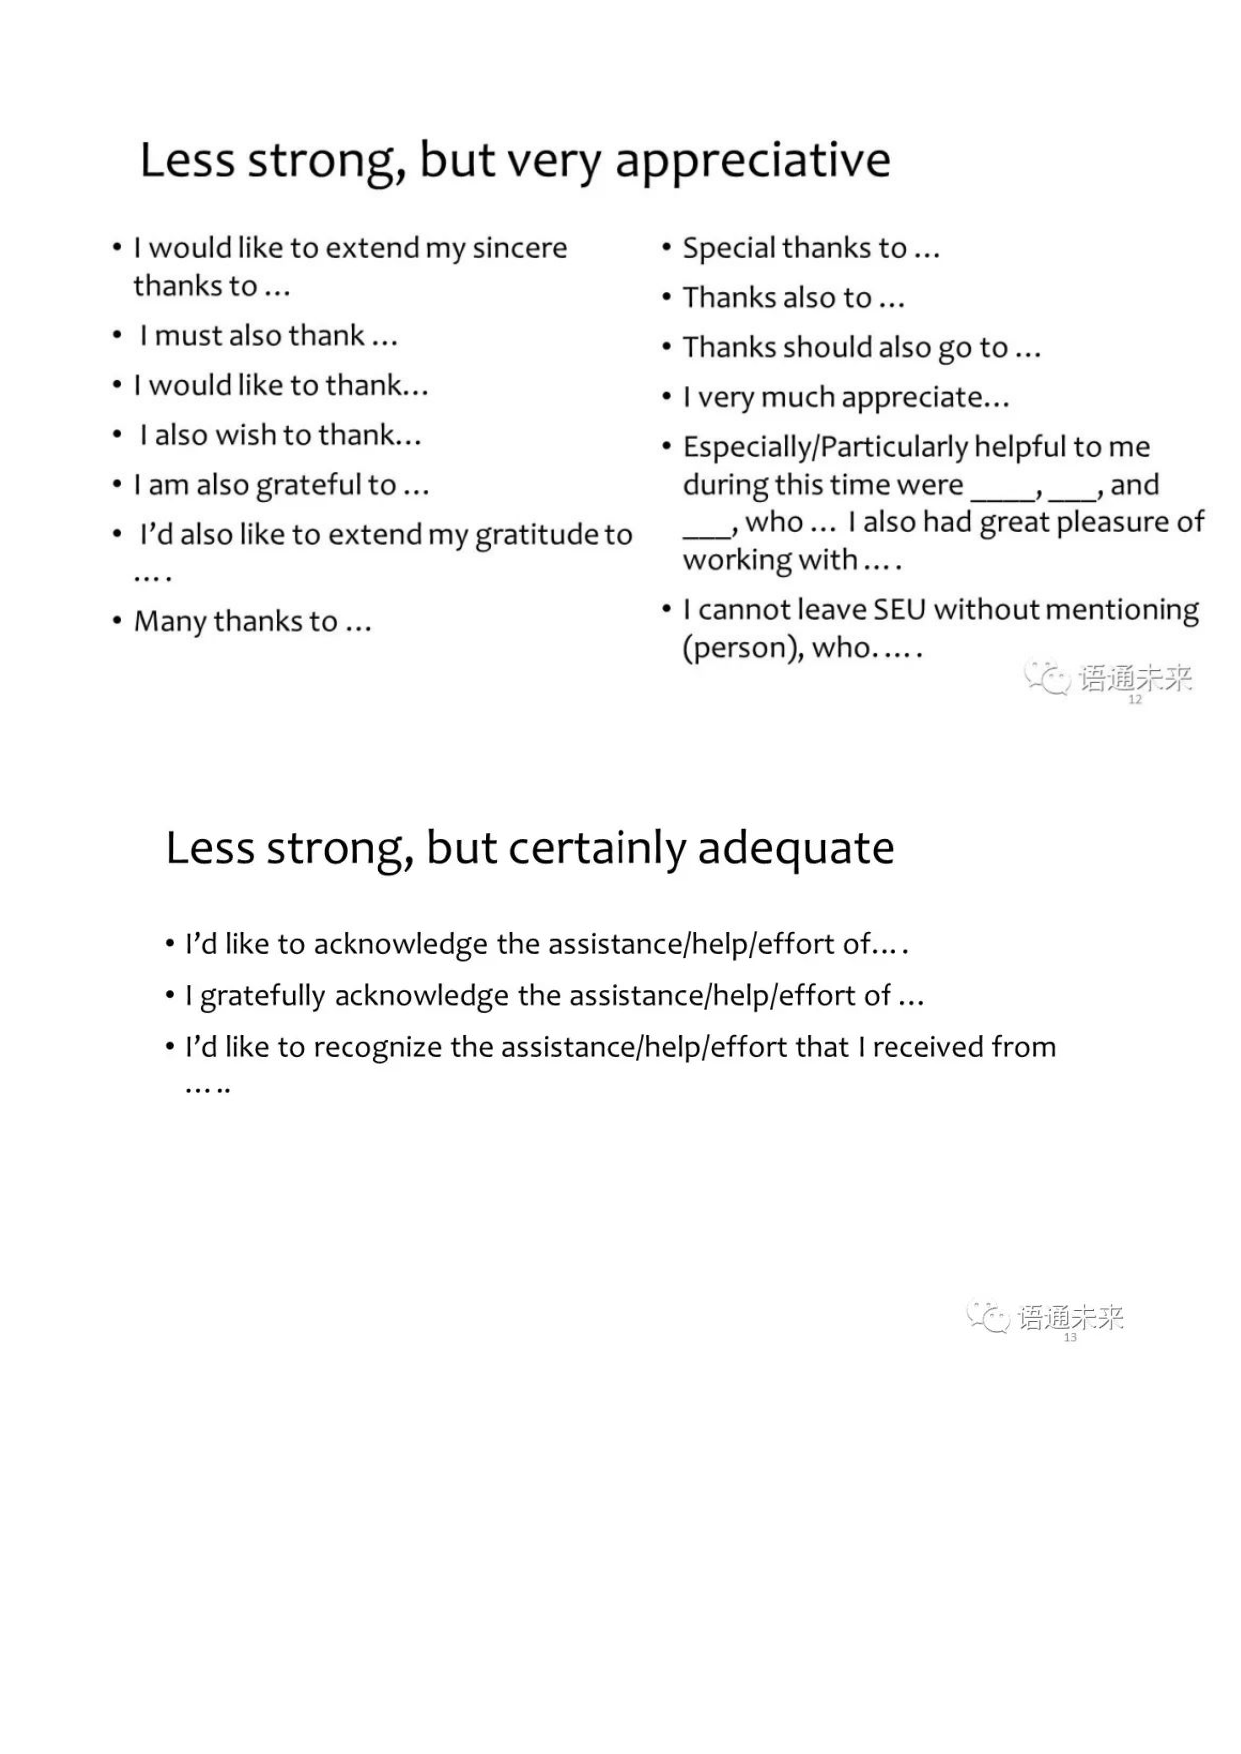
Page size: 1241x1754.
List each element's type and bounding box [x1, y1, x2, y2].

picture [82, 758, 1158, 1364]
picture [75, 78, 1230, 729]
